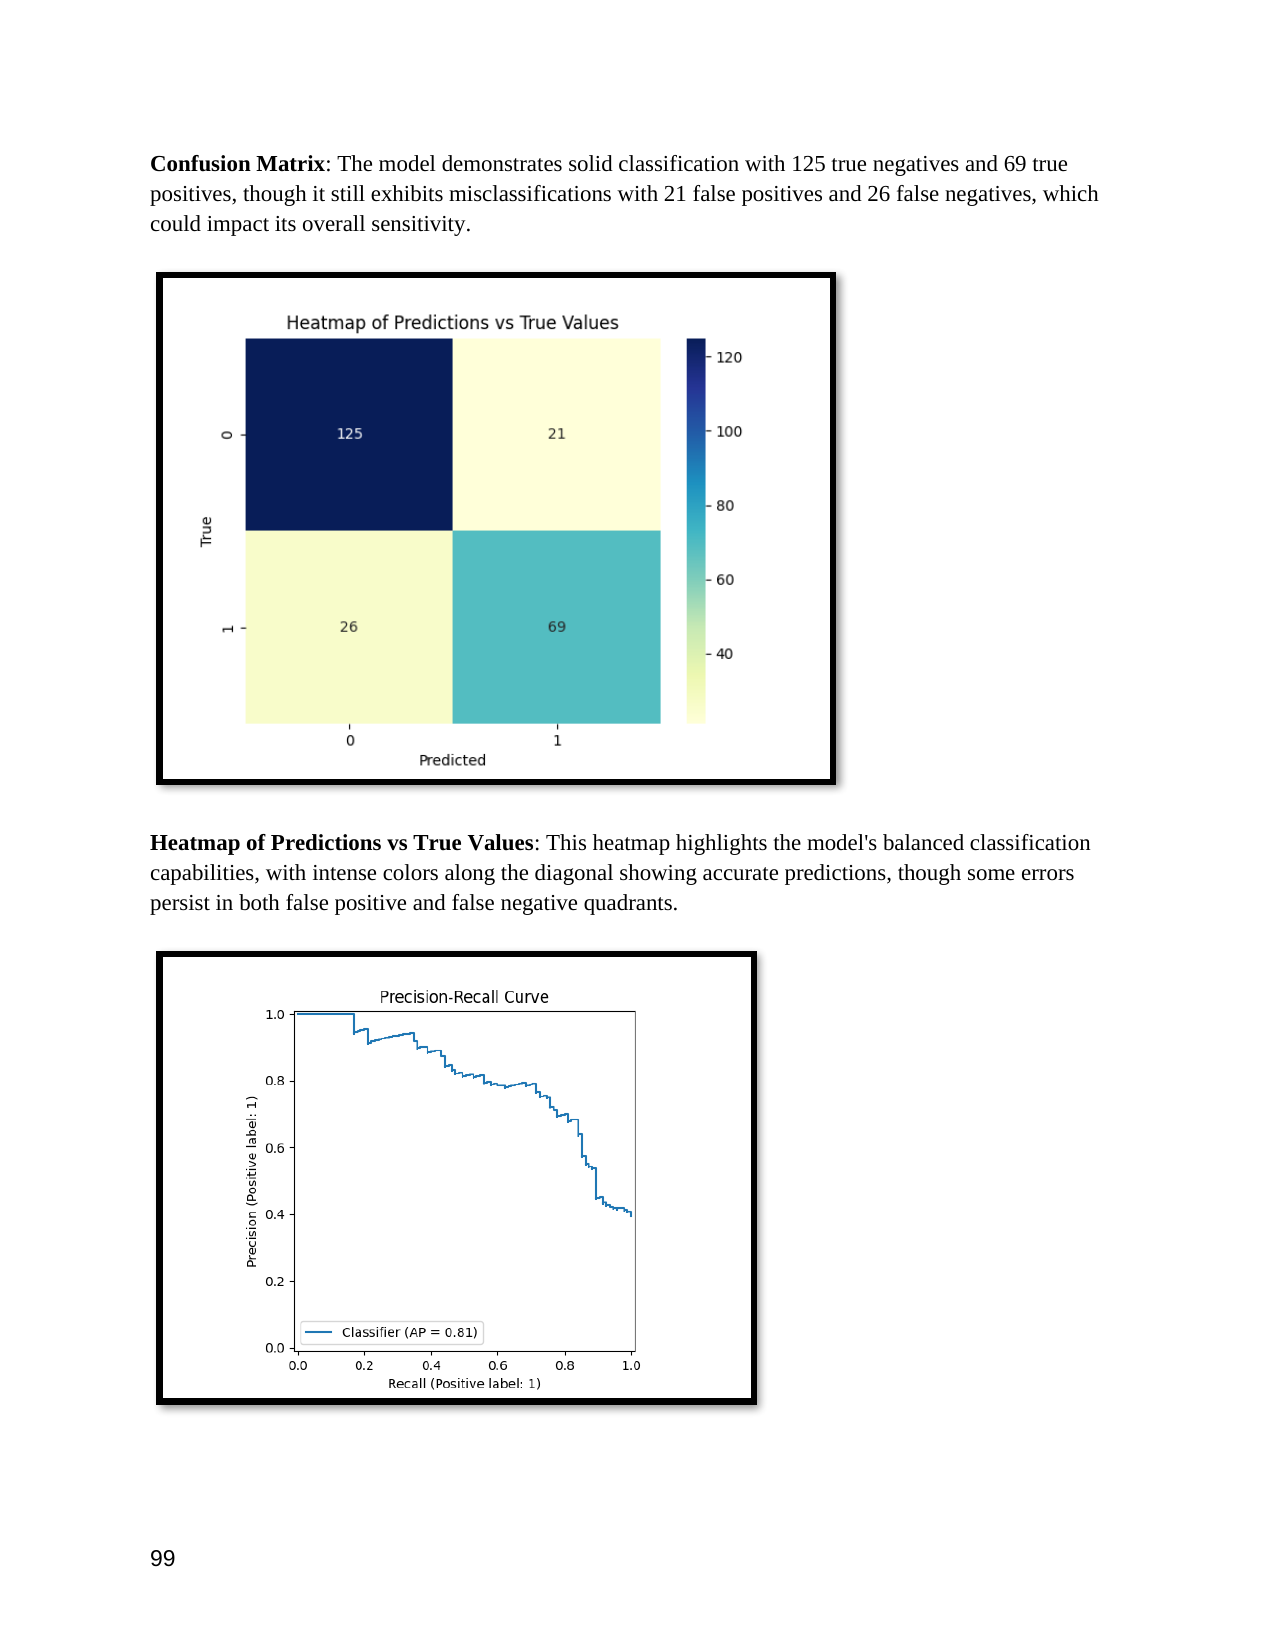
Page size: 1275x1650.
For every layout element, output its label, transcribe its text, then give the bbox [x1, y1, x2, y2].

picture [163, 278, 830, 779]
text Heatmap of Predictions vs True Values: This heatmap highlights the model's balanced classification capabilities, with intense colors along the diagonal showing accurate predictions, though some errors persist in both false positive and false negative quadrants. [150, 829, 1125, 916]
picture [163, 957, 751, 1398]
text Confusion Matrix: The model demonstrates solid classification with 125 true negatives and 69 true positives, though it still exhibits misclassifications with 21 false positives and 26 false negatives, which could impact its overall sensitivity. [150, 150, 1125, 237]
